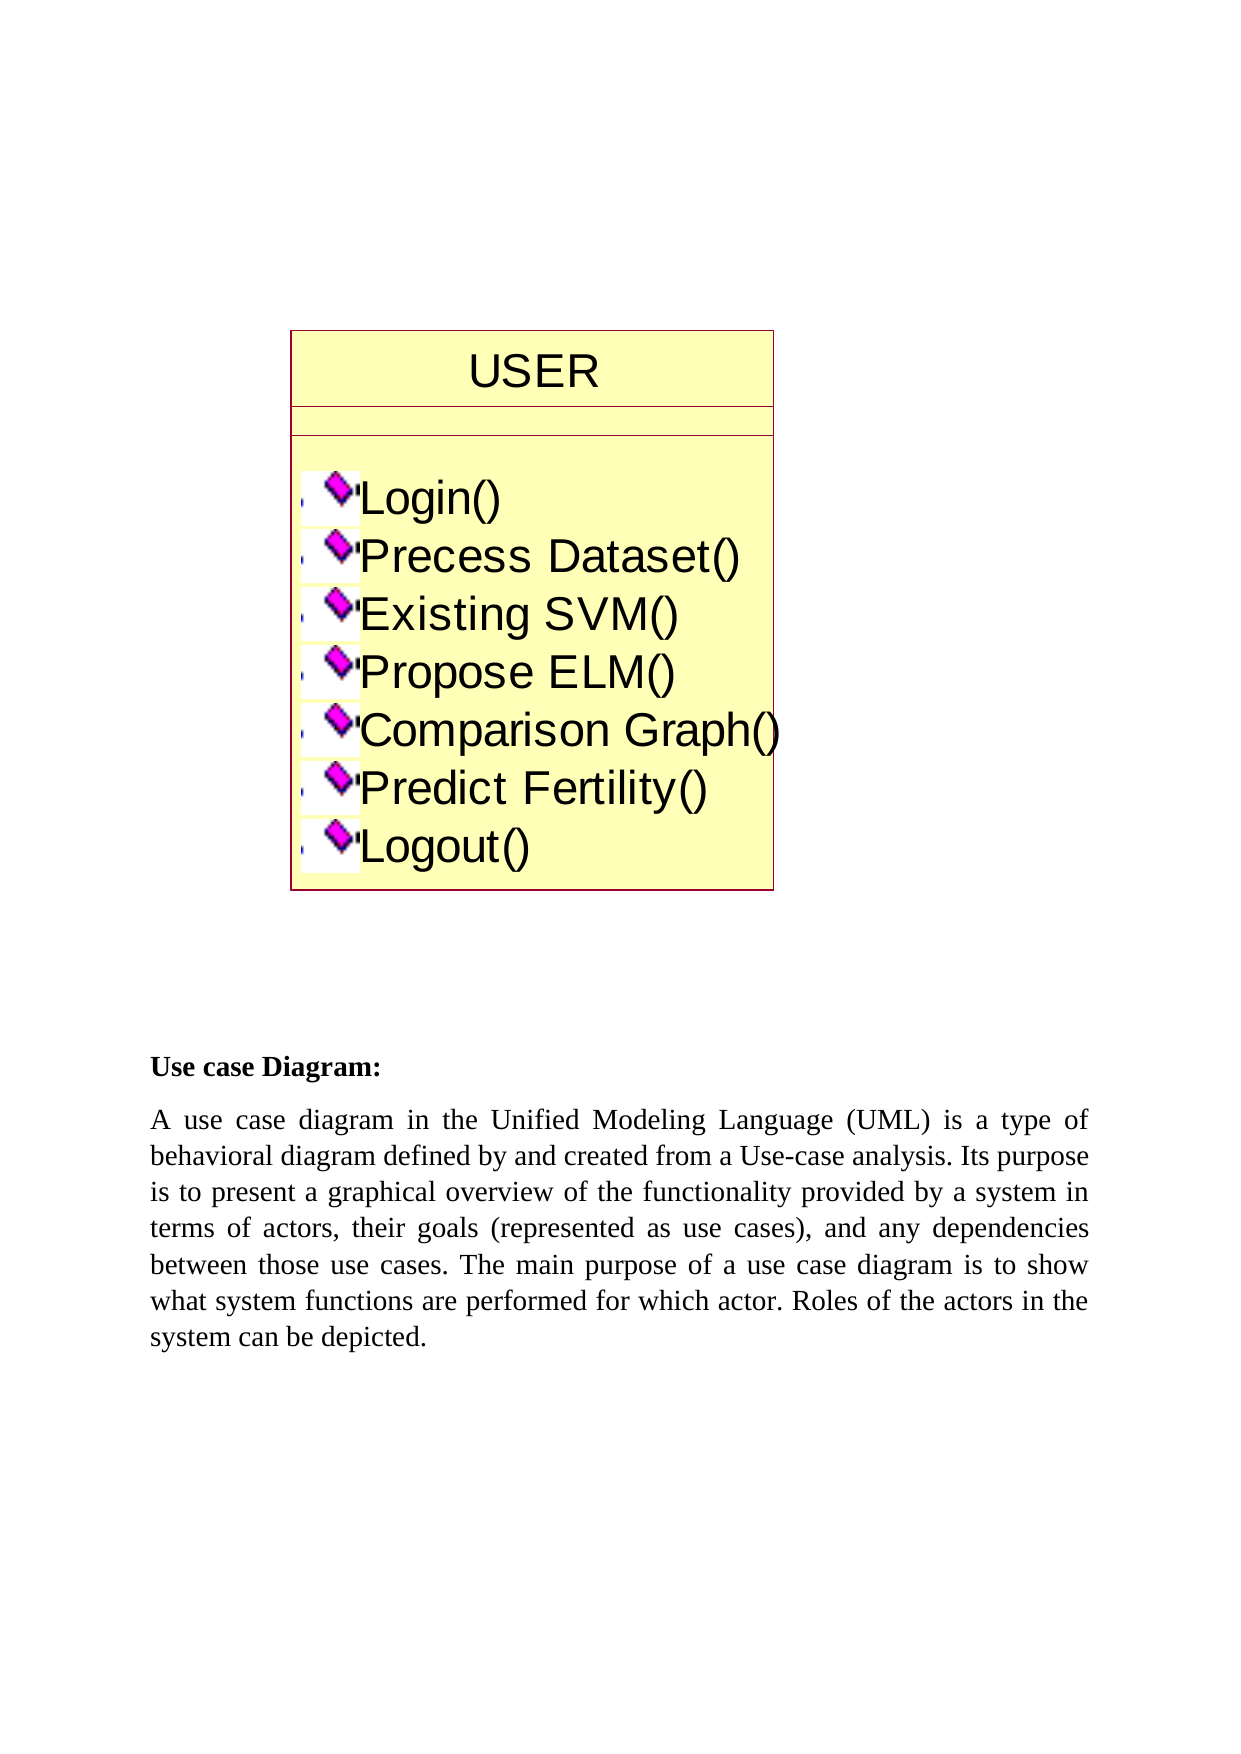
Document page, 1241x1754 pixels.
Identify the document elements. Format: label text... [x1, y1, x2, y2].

text A use case diagram in the Unified Modeling Language (UML) is a type of behavioral diagram defined by and created from a Use-case analysis. Its purpose is to present a graphical overview of the functionality provided by a system in terms of actors, their goals (represented as use cases), and any dependencies between those use cases. The main purpose of a use case diagram is to show what system functions are performed for which actor. Roles of the actors in the system can be depicted. [150, 1102, 1090, 1353]
text Use case Diagram: [150, 1049, 1090, 1083]
